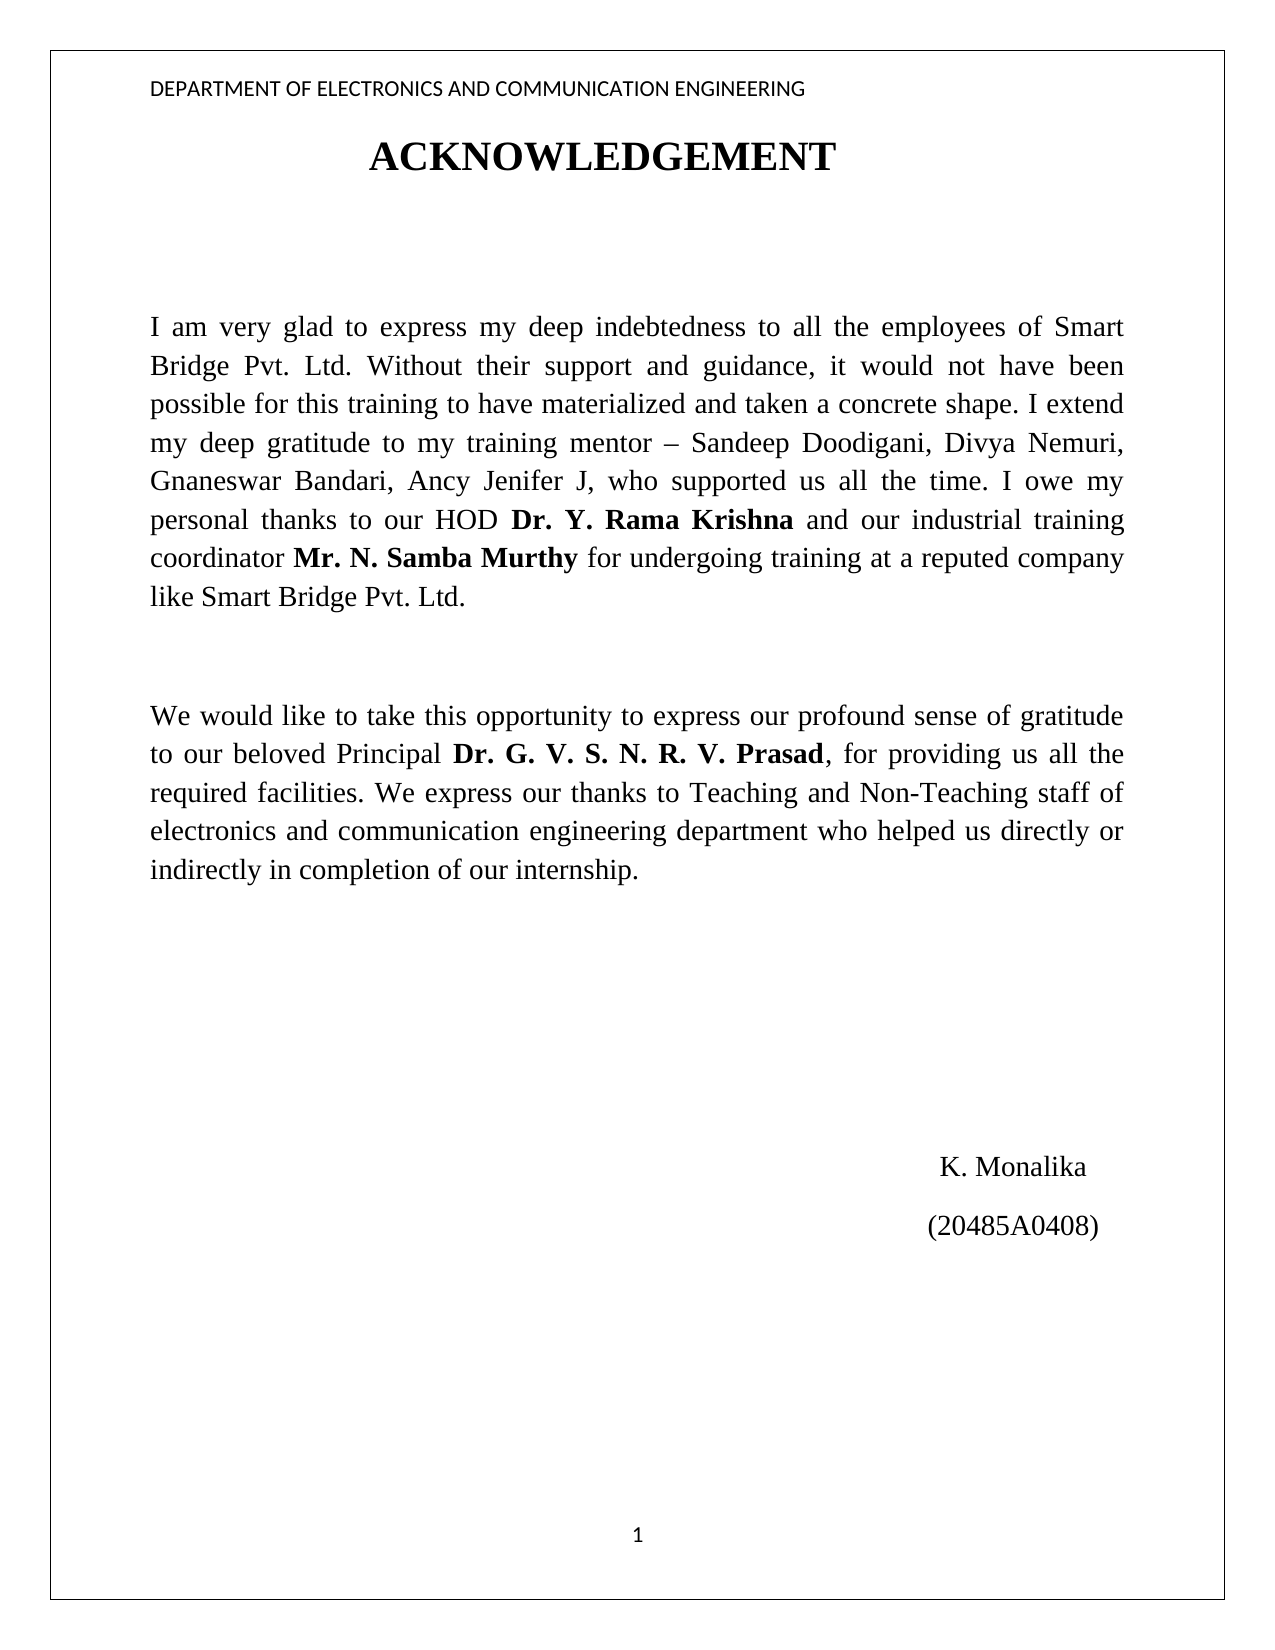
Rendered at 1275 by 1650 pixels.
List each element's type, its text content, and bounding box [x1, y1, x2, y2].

text K. Monalika [150, 1149, 1125, 1182]
text (20485A0408) [150, 1208, 1125, 1242]
text I am very glad to express my deep indebtedness to all the employees of Smart Bridge Pvt. Ltd. Without their support and guidance, it would not have been possible for this training to have materialized and taken a concrete shape. I extend my deep gratitude to my training mentor – Sandeep Doodigani, Divya Nemuri, Gnaneswar Bandari, Ancy Jenifer J, who supported us all the time. I owe my personal thanks to our HOD Dr. Y. Rama Krishna and our industrial training coordinator Mr. N. Samba Murthy for undergoing training at a reputed company like Smart Bridge Pvt. Ltd. [150, 309, 1125, 613]
text We would like to take this opportunity to express our profound sense of gratitude to our beloved Principal Dr. G. V. S. N. R. V. Prasad, for providing us all the required facilities. We express our thanks to Teaching and Non-Teaching staff of electronics and communication engineering department who helped us directly or indirectly in completion of our internship. [150, 698, 1125, 886]
text ACKNOWLEDGEMENT [150, 131, 1125, 179]
